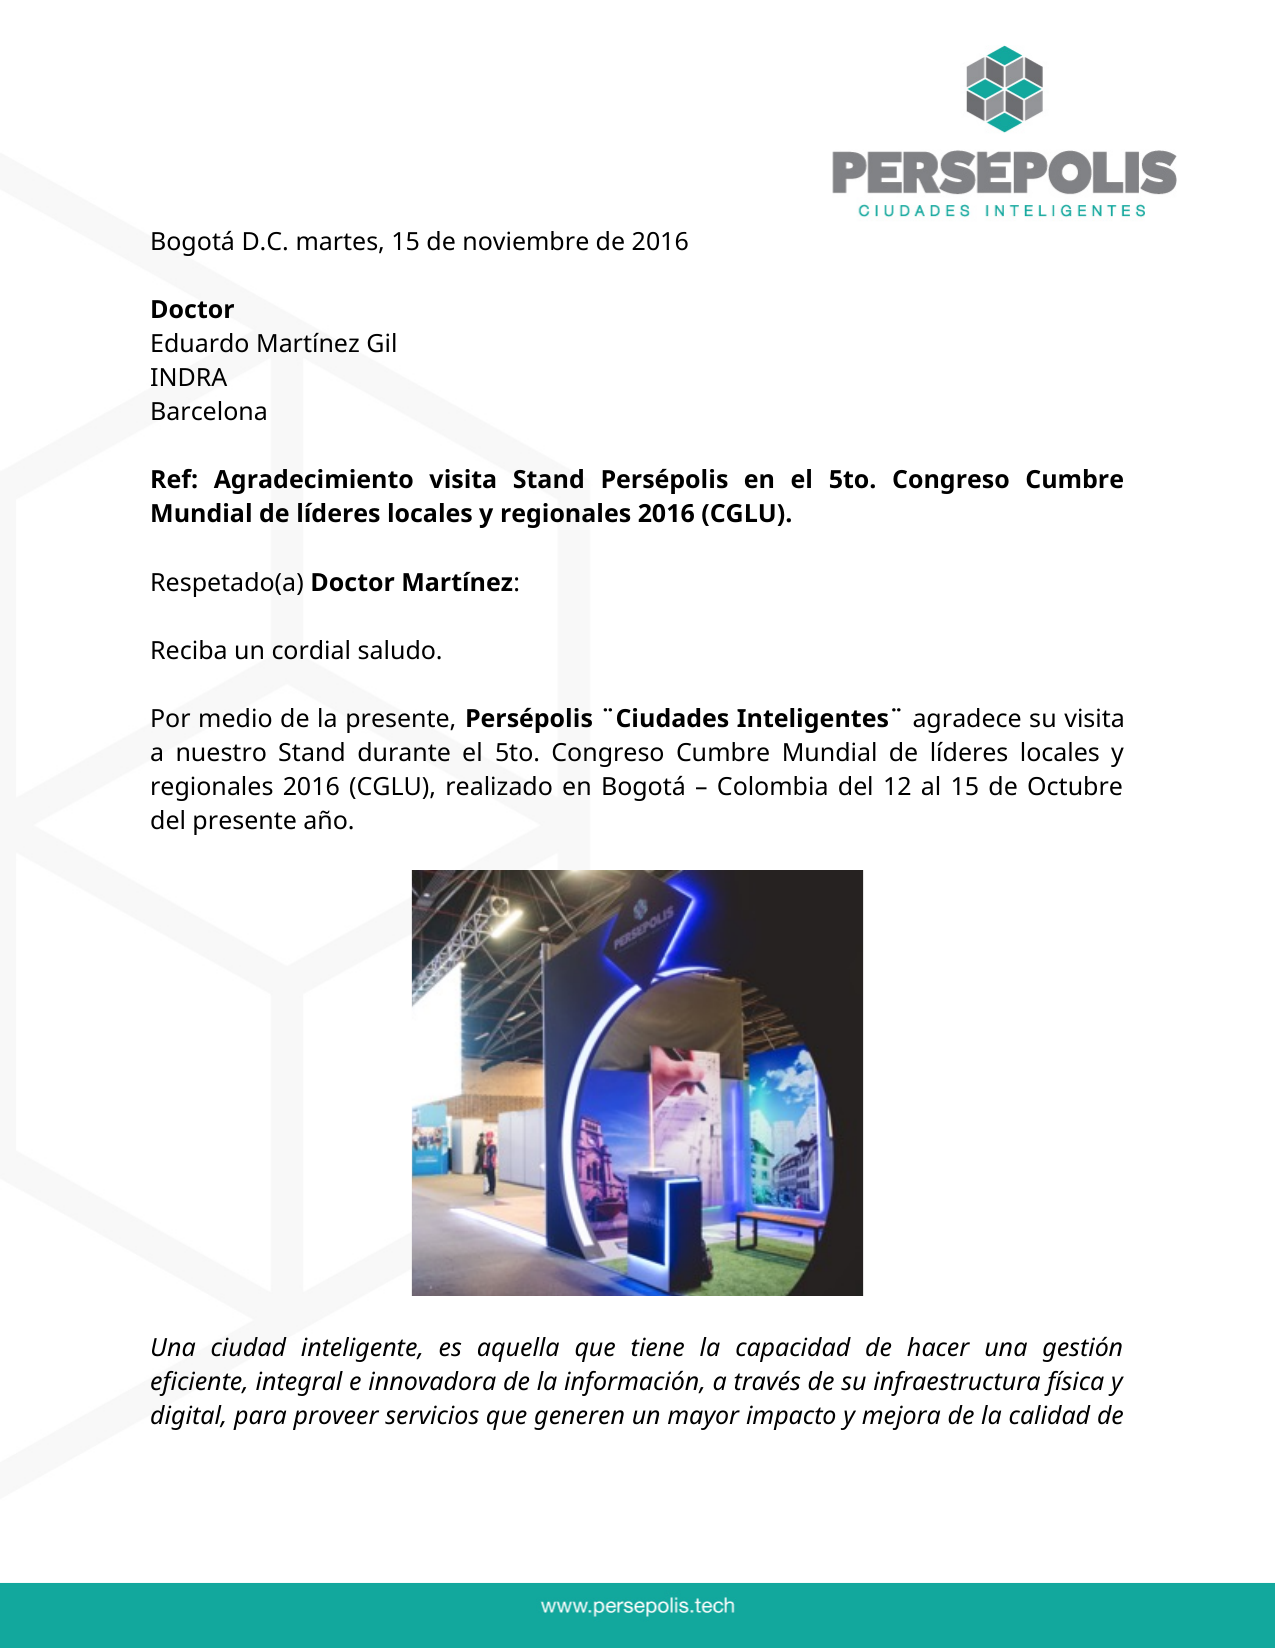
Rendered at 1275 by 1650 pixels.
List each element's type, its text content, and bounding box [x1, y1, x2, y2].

text Doctor [150, 292, 1125, 326]
picture [0, 0, 1275, 1648]
text INDRA [150, 360, 1125, 394]
text Eduardo Martínez Gil [150, 326, 1125, 360]
text Por medio de la presente, Persépolis ¨Ciudades Inteligentes¨ agradece su visita a nuestro Stand durante el 5to. Congreso Cumbre Mundial de líderes locales y regionales 2016 (CGLU), realizado en Bogotá – Colombia del 12 al 15 de Octubre del presente año. [150, 701, 1125, 837]
text Ref: Agradecimiento visita Stand Persépolis en el 5to. Congreso Cumbre Mundial de líderes locales y regionales 2016 (CGLU). [150, 462, 1125, 530]
text Bogotá D.C. martes, 15 de noviembre de 2016 [150, 224, 1125, 258]
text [150, 1330, 1125, 1432]
text Barcelona [150, 394, 1125, 428]
text Respetado(a) Doctor Martínez: [150, 564, 1125, 598]
text Reciba un cordial saludo. [150, 632, 1125, 666]
